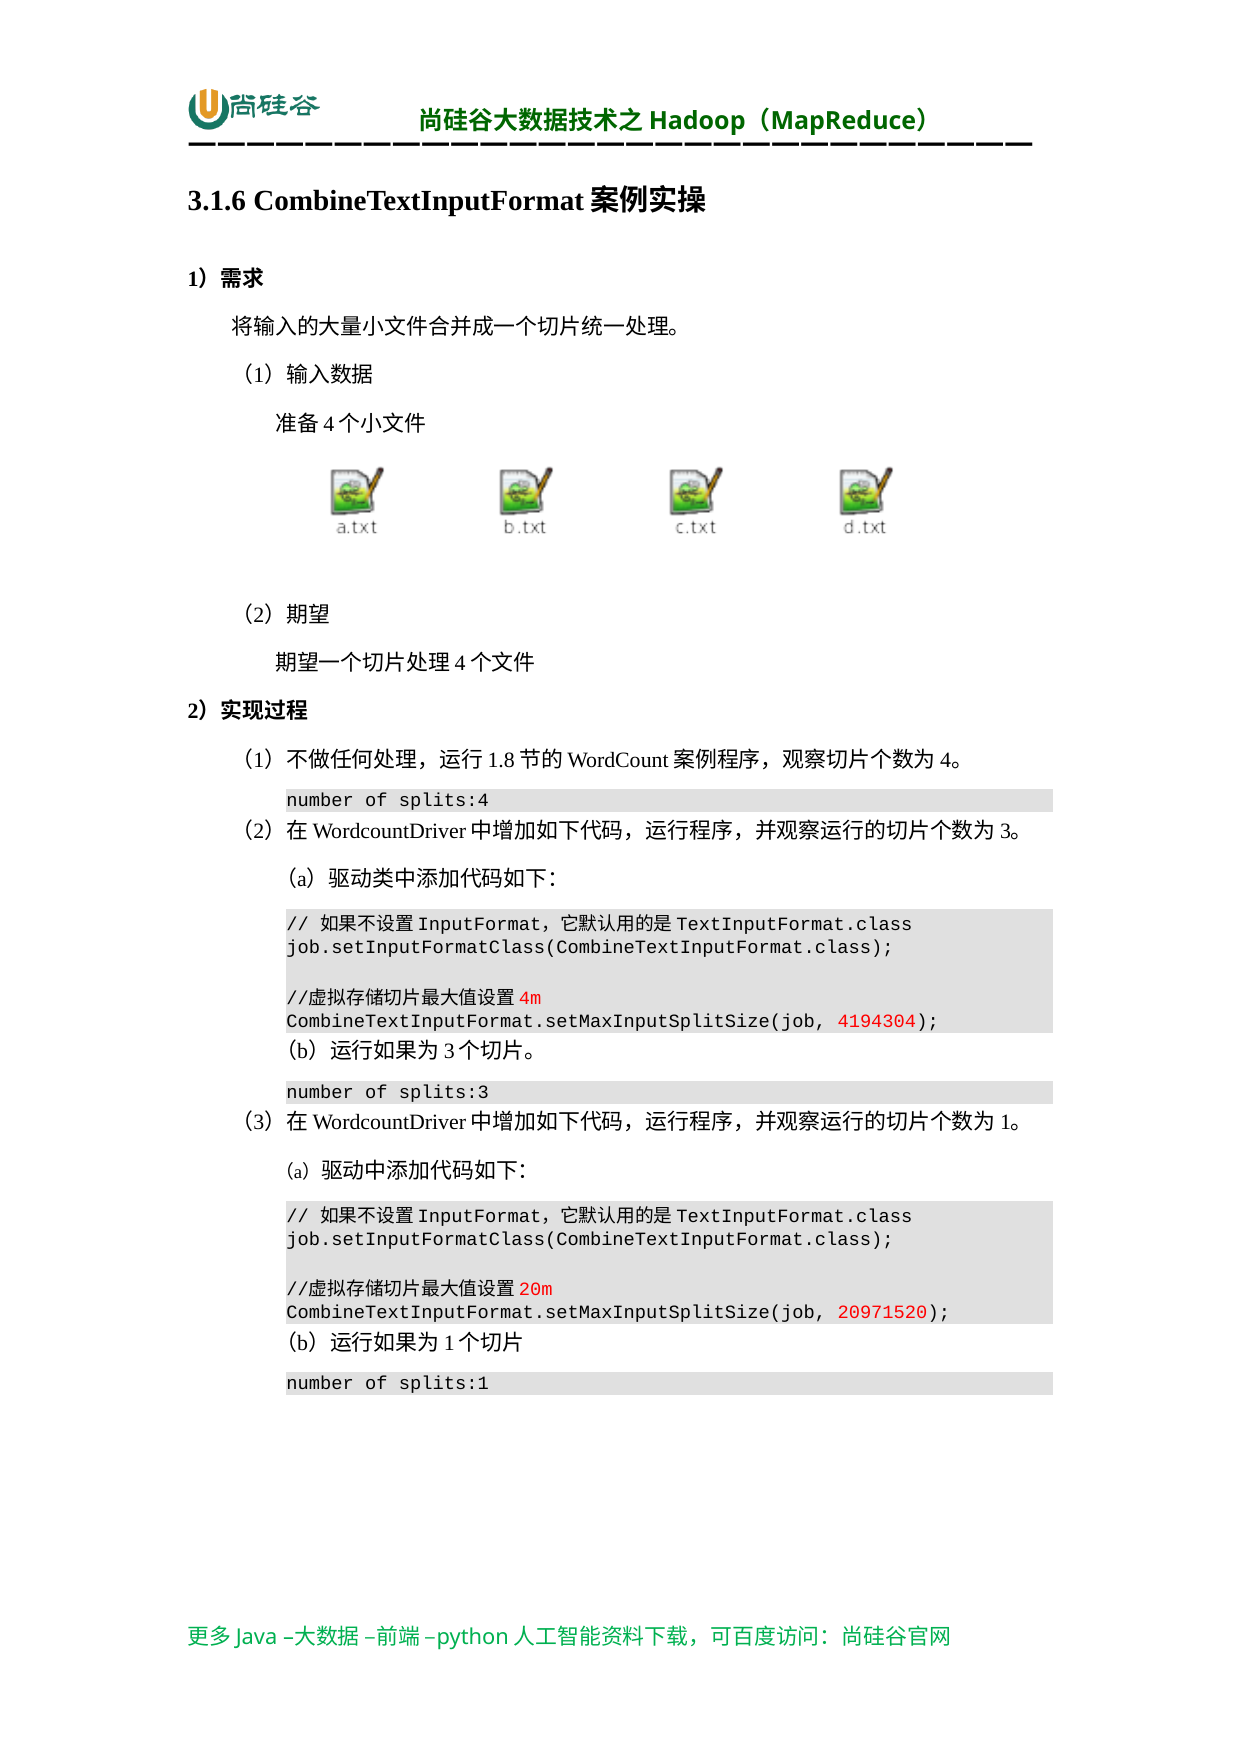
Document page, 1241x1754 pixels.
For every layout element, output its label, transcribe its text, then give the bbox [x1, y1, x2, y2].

text job.setInputFormatClass(CombineTextInputFormat.class); [286, 936, 1053, 959]
subtitle 3.1.6 CombineTextInputFormat案例实操 [187, 165, 1053, 230]
text （a）驱动中添加代码如下： [187, 1152, 1053, 1185]
text 1）需求 [187, 260, 1053, 293]
text （2）在WordcountDriver中增加如下代码，运行程序，并观察运行的切片个数为3。 [187, 812, 1053, 845]
text 准备4个小文件 [231, 405, 1053, 438]
text number of splits:4 [286, 789, 1053, 812]
text （1）输入数据 [187, 357, 1053, 389]
text （3）在WordcountDriver中增加如下代码，运行程序，并观察运行的切片个数为1。 [187, 1104, 1053, 1136]
text // 如果不设置InputFormat，它默认用的是TextInputFormat.class [286, 909, 1053, 936]
text （1）不做任何处理，运行1.8节的WordCount案例程序，观察切片个数为4。 [187, 741, 1053, 774]
text //虚拟存储切片最大值设置20m [286, 1274, 1053, 1301]
text （2）期望 [187, 596, 1053, 629]
text （a）驱动类中添加代码如下： [231, 861, 1053, 893]
text CombineTextInputFormat.setMaxInputSplitSize(job, 20971520); [286, 1301, 1053, 1324]
text （b）运行如果为1个切片 [231, 1324, 1053, 1357]
text 将输入的大量小文件合并成一个切片统一处理。 [187, 308, 1053, 341]
text number of splits:3 [286, 1081, 1053, 1104]
text CombineTextInputFormat.setMaxInputSplitSize(job, 4194304); [286, 1010, 1053, 1033]
text （b）运行如果为3个切片。 [187, 1033, 1009, 1065]
text number of splits:1 [286, 1372, 1053, 1395]
text 期望一个切片处理4个文件 [231, 644, 1053, 677]
text // 如果不设置InputFormat，它默认用的是TextInputFormat.class [286, 1201, 1053, 1228]
text //虚拟存储切片最大值设置4m [286, 982, 1053, 1010]
text job.setInputFormatClass(CombineTextInputFormat.class); [286, 1228, 1053, 1251]
text 2）实现过程 [187, 693, 1053, 725]
